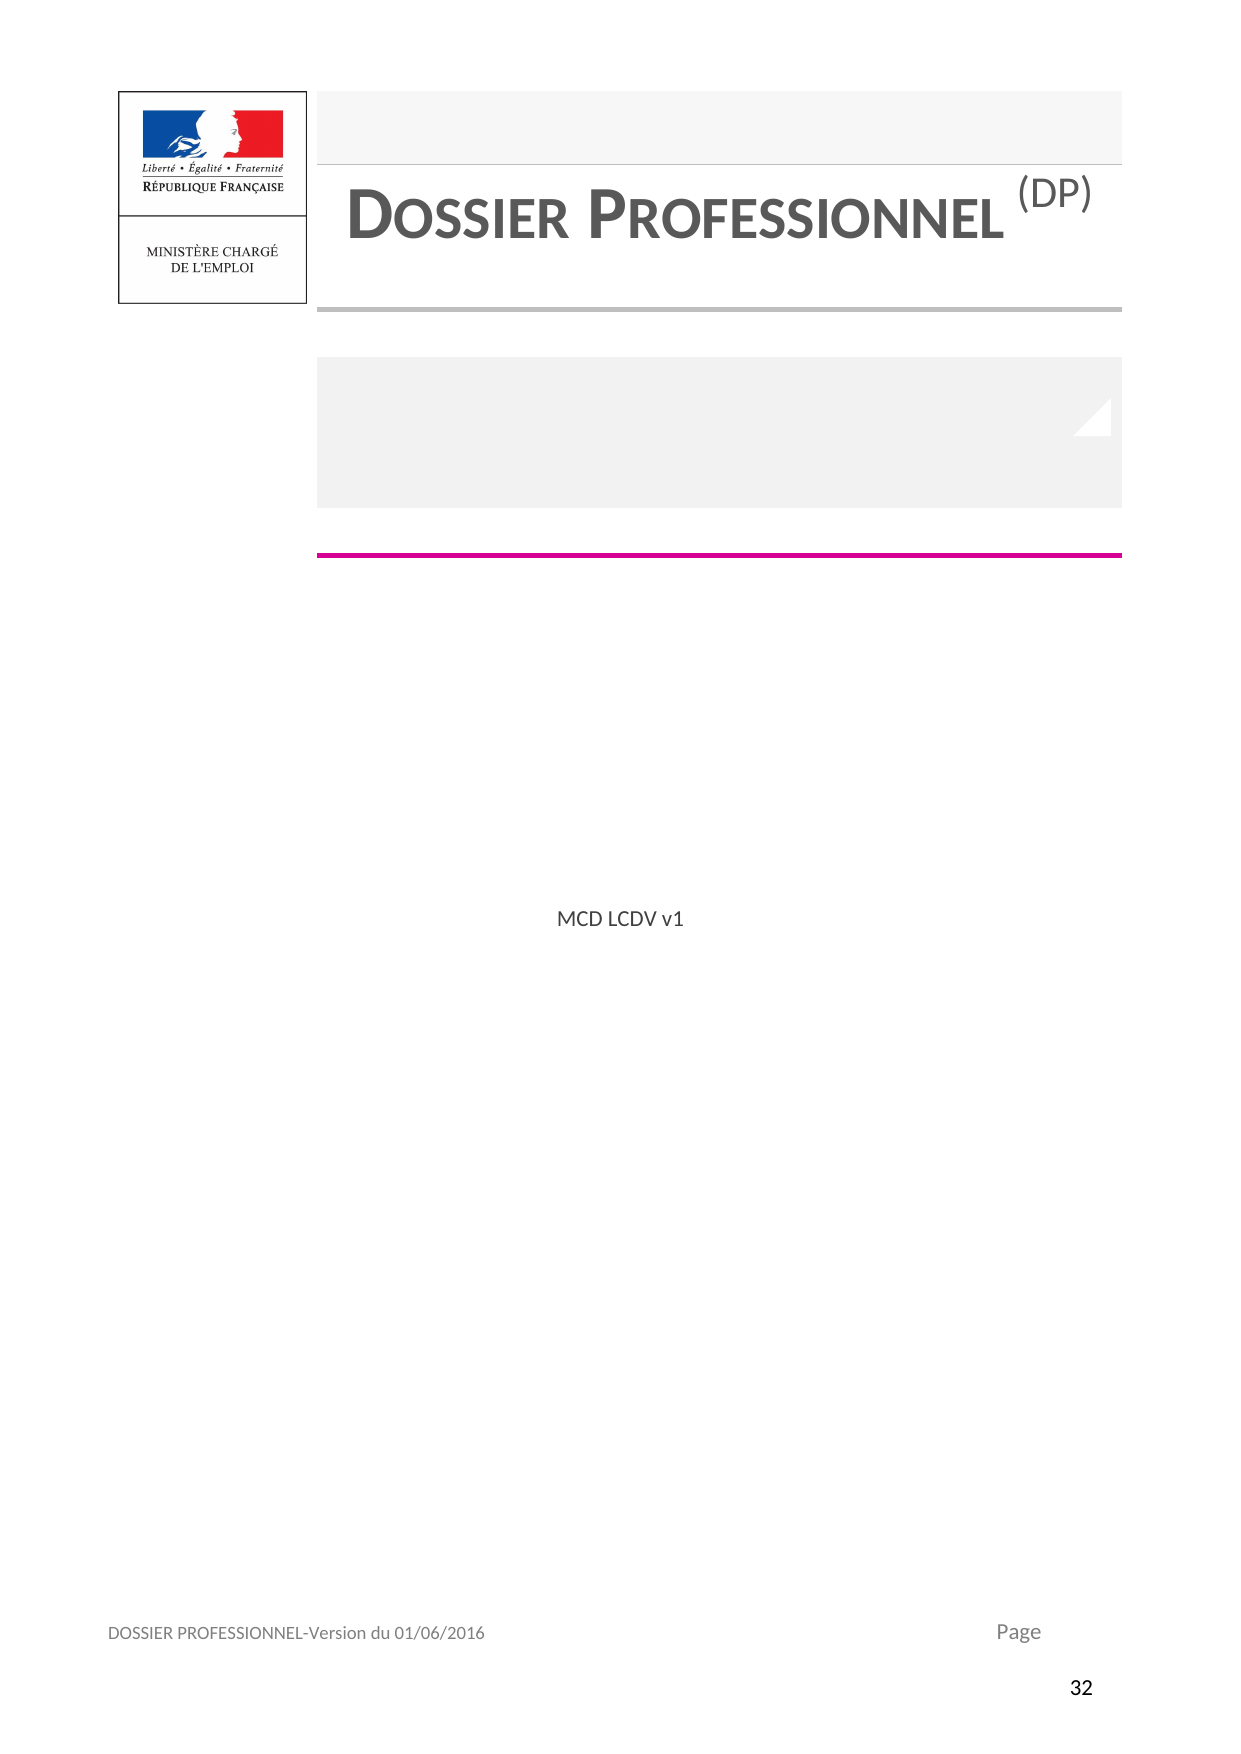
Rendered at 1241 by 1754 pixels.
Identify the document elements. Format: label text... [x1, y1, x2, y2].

text MCD LCDV v1 [148, 904, 1093, 932]
picture [118, 91, 307, 304]
